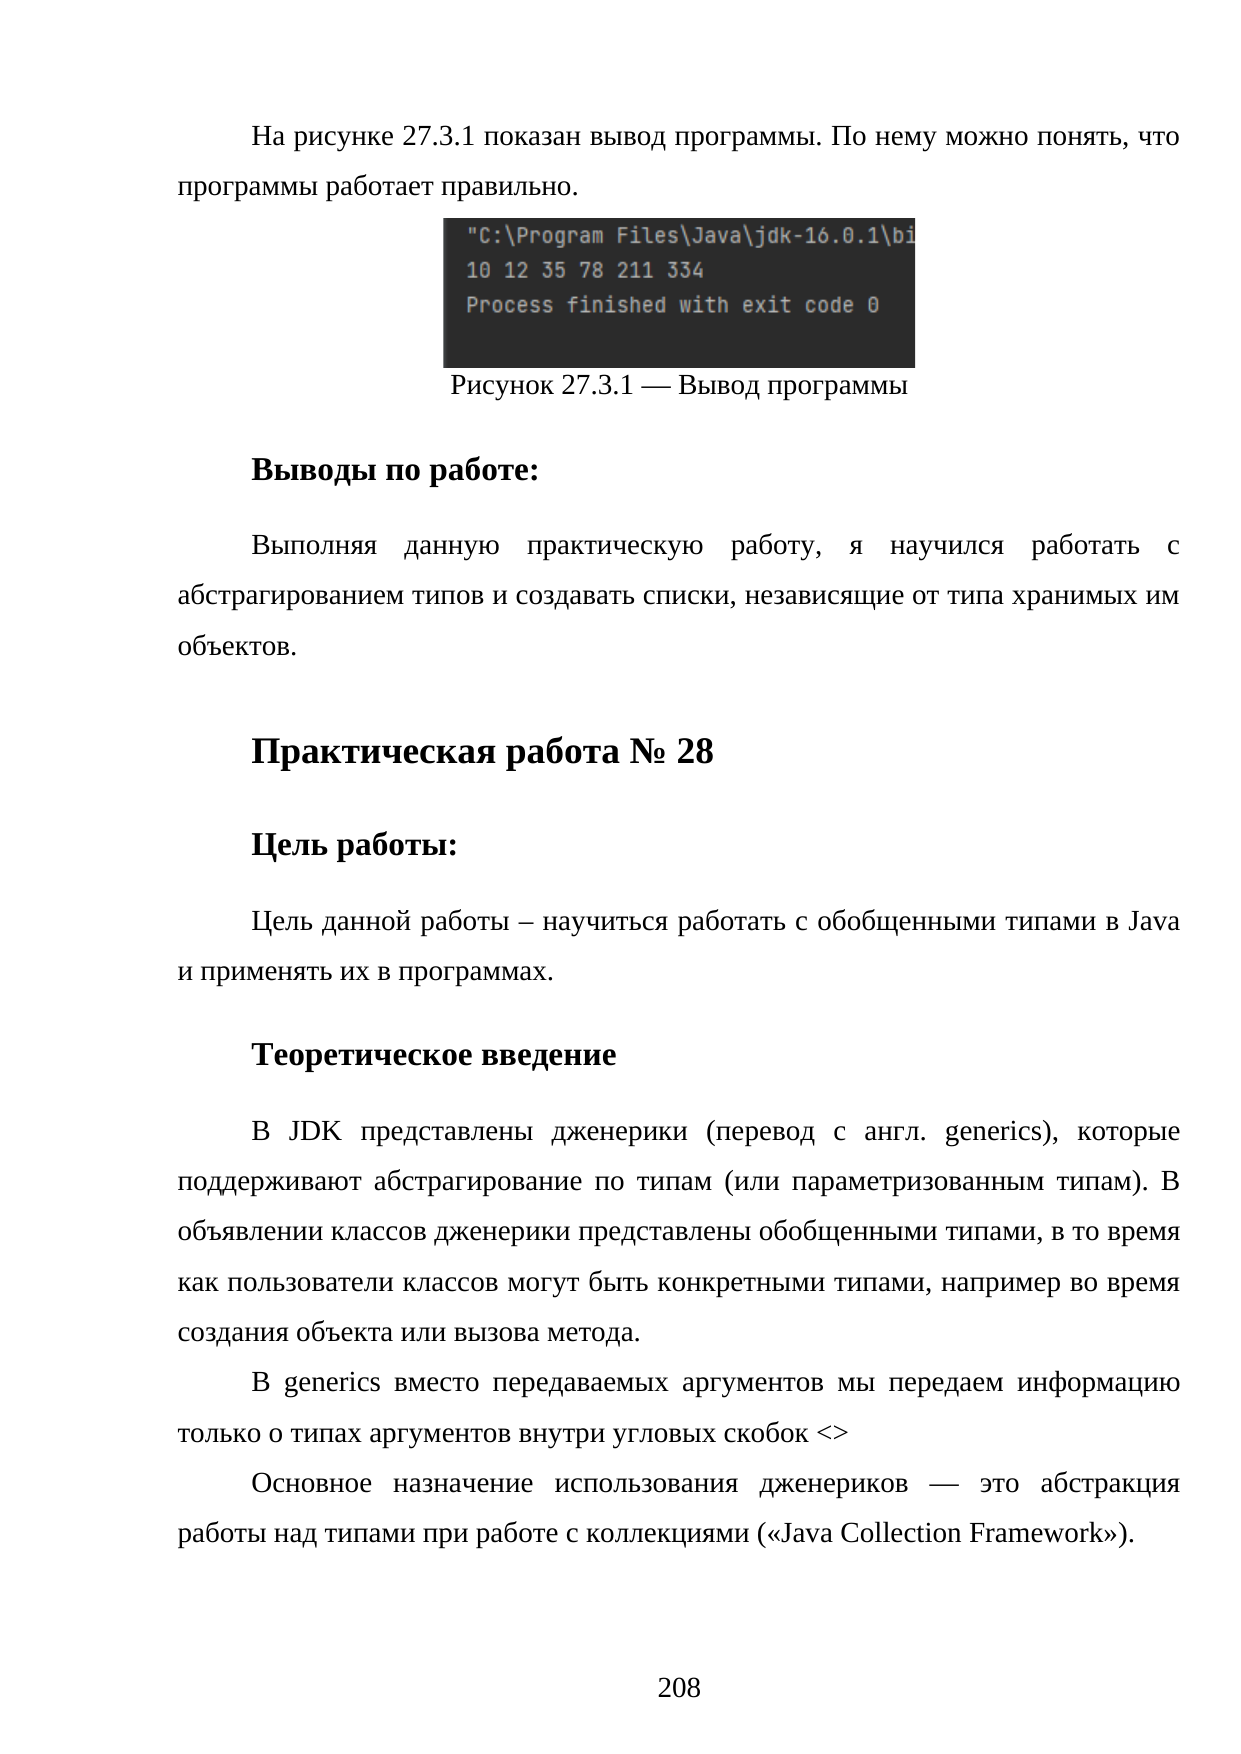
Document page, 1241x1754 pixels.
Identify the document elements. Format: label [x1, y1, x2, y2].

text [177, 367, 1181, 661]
picture [443, 218, 916, 368]
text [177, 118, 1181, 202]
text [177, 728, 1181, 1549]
